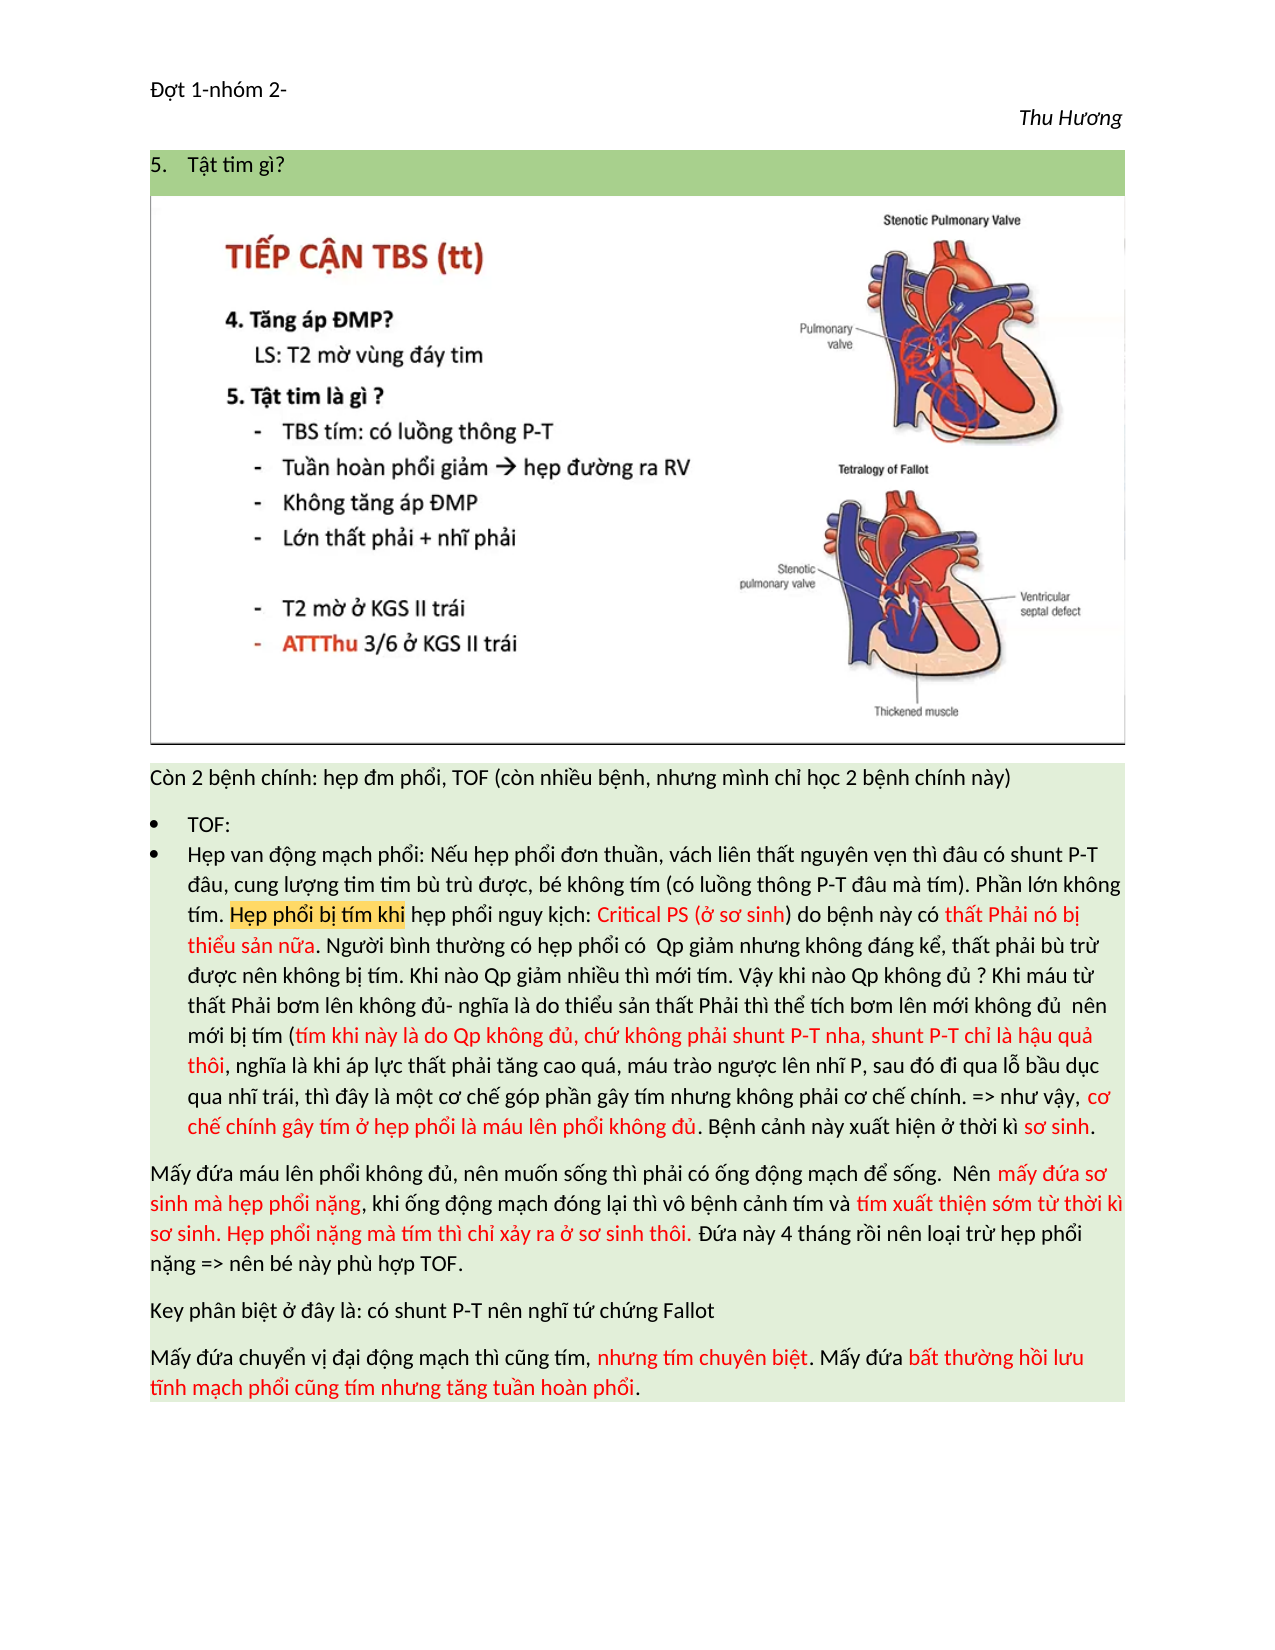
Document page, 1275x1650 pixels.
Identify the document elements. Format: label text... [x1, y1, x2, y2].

list Tật tim gì? [150, 150, 1125, 178]
text Mấy đứa máu lên phổi không đủ, nên muốn sống thì phải có ống động mạch để sống. Nên mấy đứa sơ sinh mà hẹp phổi nặng, khi ống động mạch đóng lại thì vô bệnh cảnh tím và tím xuất thiện sớm từ thời kì sơ sinh. Hẹp phổi nặng mà tím thì chỉ xảy ra ở sơ sinh thôi. Đứa này 4 tháng rồi nên loại trừ hẹp phổi nặng => nên bé này phù hợp TOF. [150, 1159, 1125, 1278]
list TOF: [150, 810, 1125, 838]
list Hẹp van động mạch phổi: Nếu hẹp phổi đơn thuần, vách liên thất nguyên vẹn thì đâu có shunt P-T đâu, cung lượng tim tim bù trù được, bé không tím (có luồng thông P-T đâu mà tím). Phần lớn không tím. Hẹp phổi bị tím khi hẹp phổi nguy kịch: Critical PS (ở sơ sinh) do bệnh này có thất Phải nó bị thiểu sản nữa. Người bình thường có hẹp phổi có Qp giảm nhưng không đáng kể, thất phải bù trừ được nên không bị tím. Khi nào Qp giảm nhiều thì mới tím. Vậy khi nào Qp không đủ ? Khi máu từ thất Phải bơm lên không đủ- nghĩa là do thiểu sản thất Phải thì thể tích bơm lên mới không đủ nên mới bị tím (tím khi này là do Qp không đủ, chứ không phải shunt P-T nha, shunt P-T chỉ là hậu quả thôi, nghĩa là khi áp lực thất phải tăng cao quá, máu trào ngược lên nhĩ P, sau đó đi qua lỗ bầu dục qua nhĩ trái, thì đây là một cơ chế góp phần gây tím nhưng không phải cơ chế chính. => như vậy, cơ chế chính gây tím ở hẹp phổi là máu lên phổi không đủ. Bệnh cảnh này xuất hiện ở thời kì sơ sinh. [150, 840, 1125, 1140]
text Key phân biệt ở đây là: có shunt P-T nên nghĩ tứ chứng Fallot [150, 1296, 1125, 1324]
text Còn 2 bệnh chính: hẹp đm phổi, TOF (còn nhiều bệnh, nhưng mình chỉ học 2 bệnh chính này) [150, 763, 1125, 791]
picture [150, 196, 1125, 745]
text Mấy đứa chuyển vị đại động mạch thì cũng tím, nhưng tím chuyên biệt. Mấy đứa bất thường hồi lưu tĩnh mạch phổi cũng tím nhưng tăng tuần hoàn phổi. [150, 1343, 1125, 1402]
